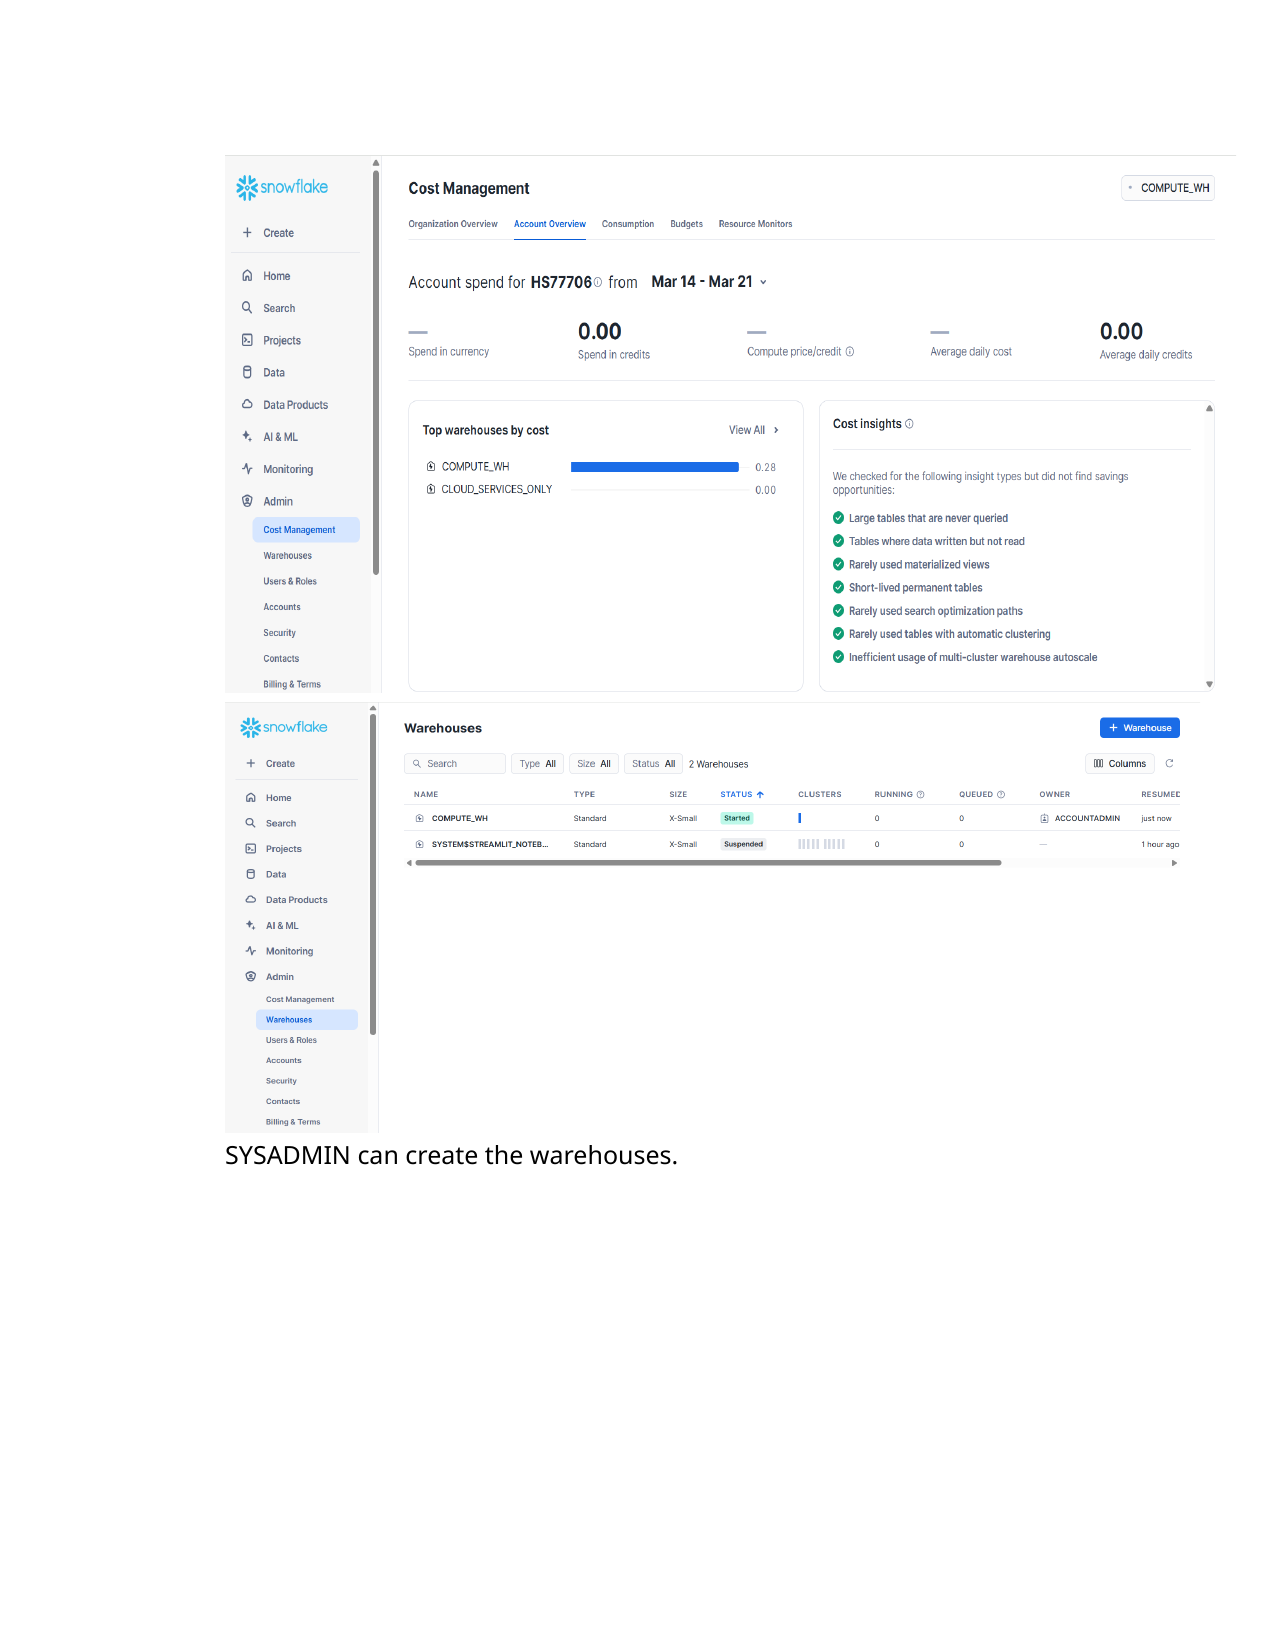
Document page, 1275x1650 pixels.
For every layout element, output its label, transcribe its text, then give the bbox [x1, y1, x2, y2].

picture [225, 697, 1200, 1133]
picture [225, 150, 1237, 693]
list SYSADMIN can create the warehouses. [225, 1138, 1125, 1172]
